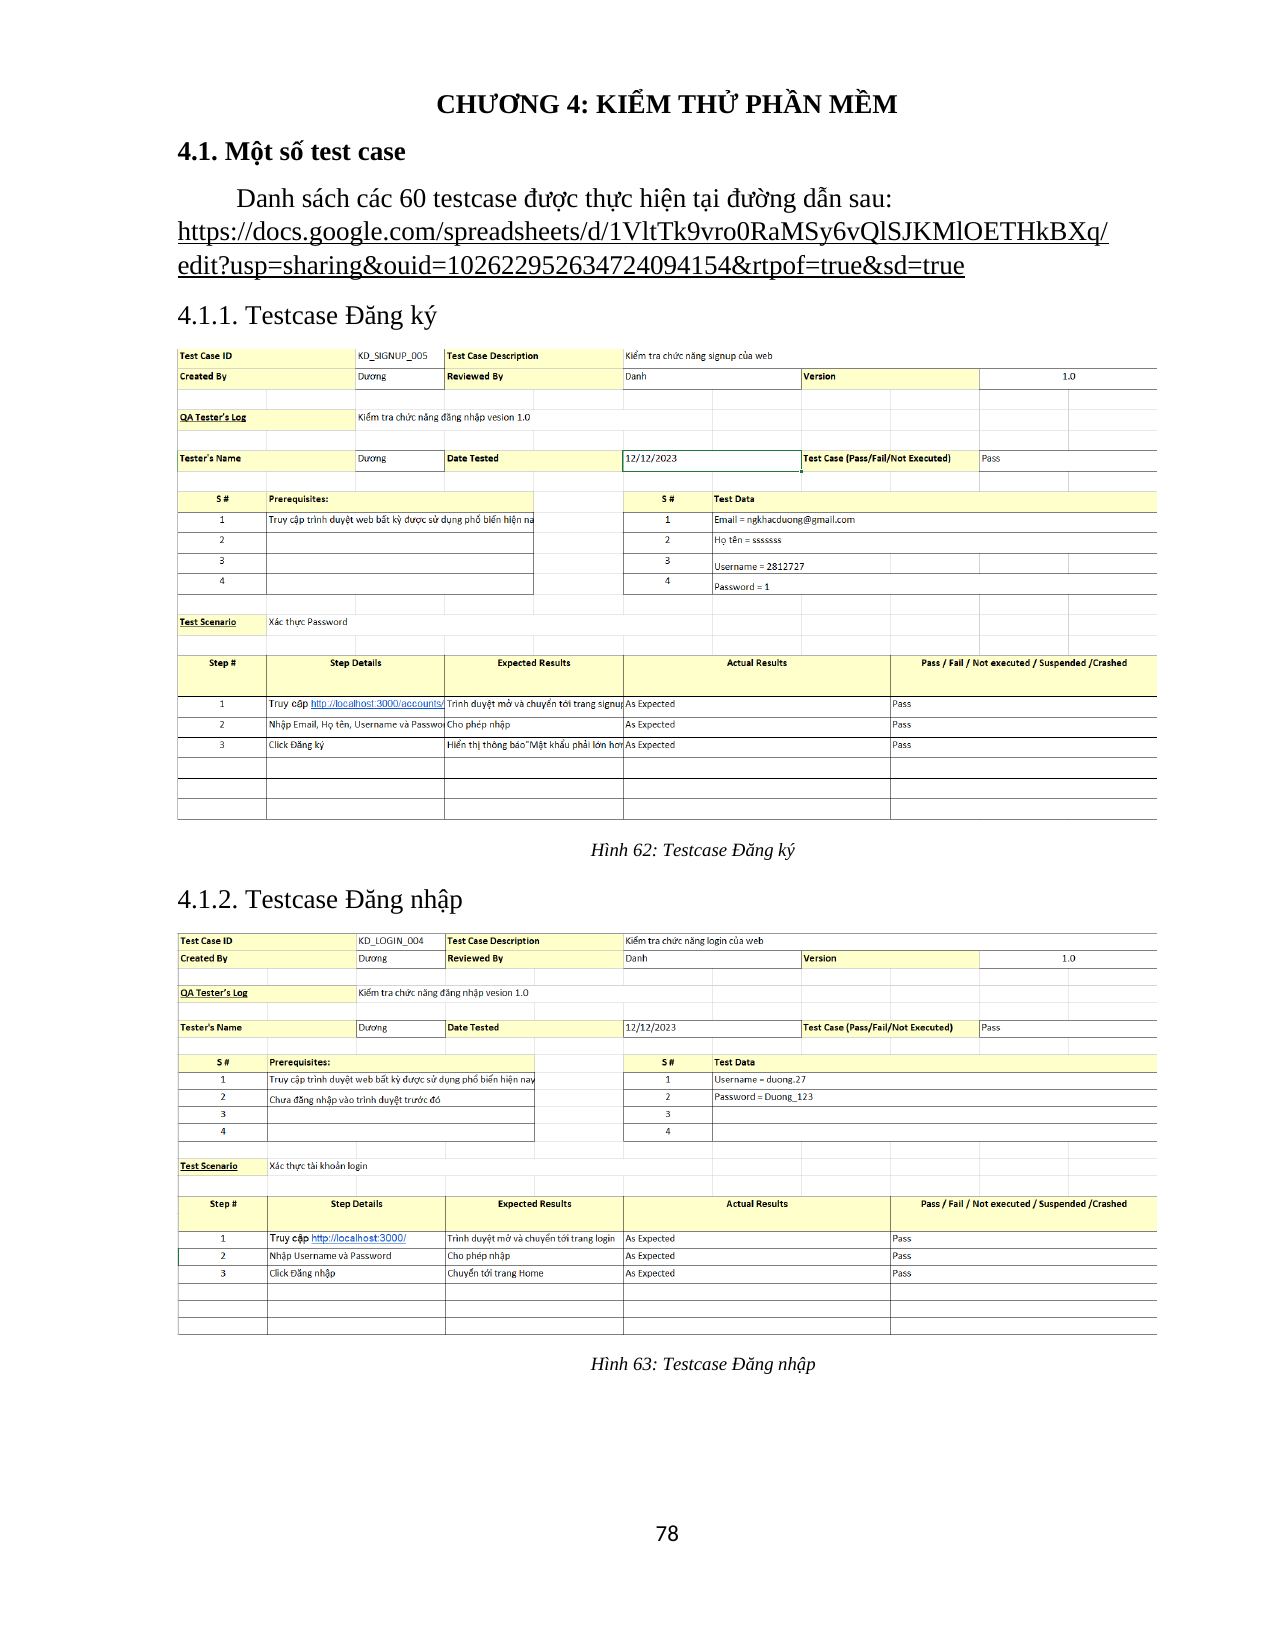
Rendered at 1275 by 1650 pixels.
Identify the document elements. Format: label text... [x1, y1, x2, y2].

text 4.1.2. Testcase Đăng nhập [177, 884, 1157, 915]
subtitle CHƯƠNG 4: KIỂM THỬ PHẦN MỀM [177, 89, 1157, 120]
subtitle 4.1. Một số test case [177, 135, 1157, 166]
text Danh sách các 60 testcase được thực hiện tại đường dẫn sau: https://docs.google.com/spreadsheets/d/1VltTk9vro0RaMSy6vQlSJKMlOETHkBXq/edit?usp=sharing&ouid=102622952634724094154&rtpof=true&sd=true [177, 182, 1157, 280]
picture [177, 933, 1157, 1335]
text 4.1.1. Testcase Đăng ký [177, 299, 1157, 330]
picture [177, 349, 1157, 820]
